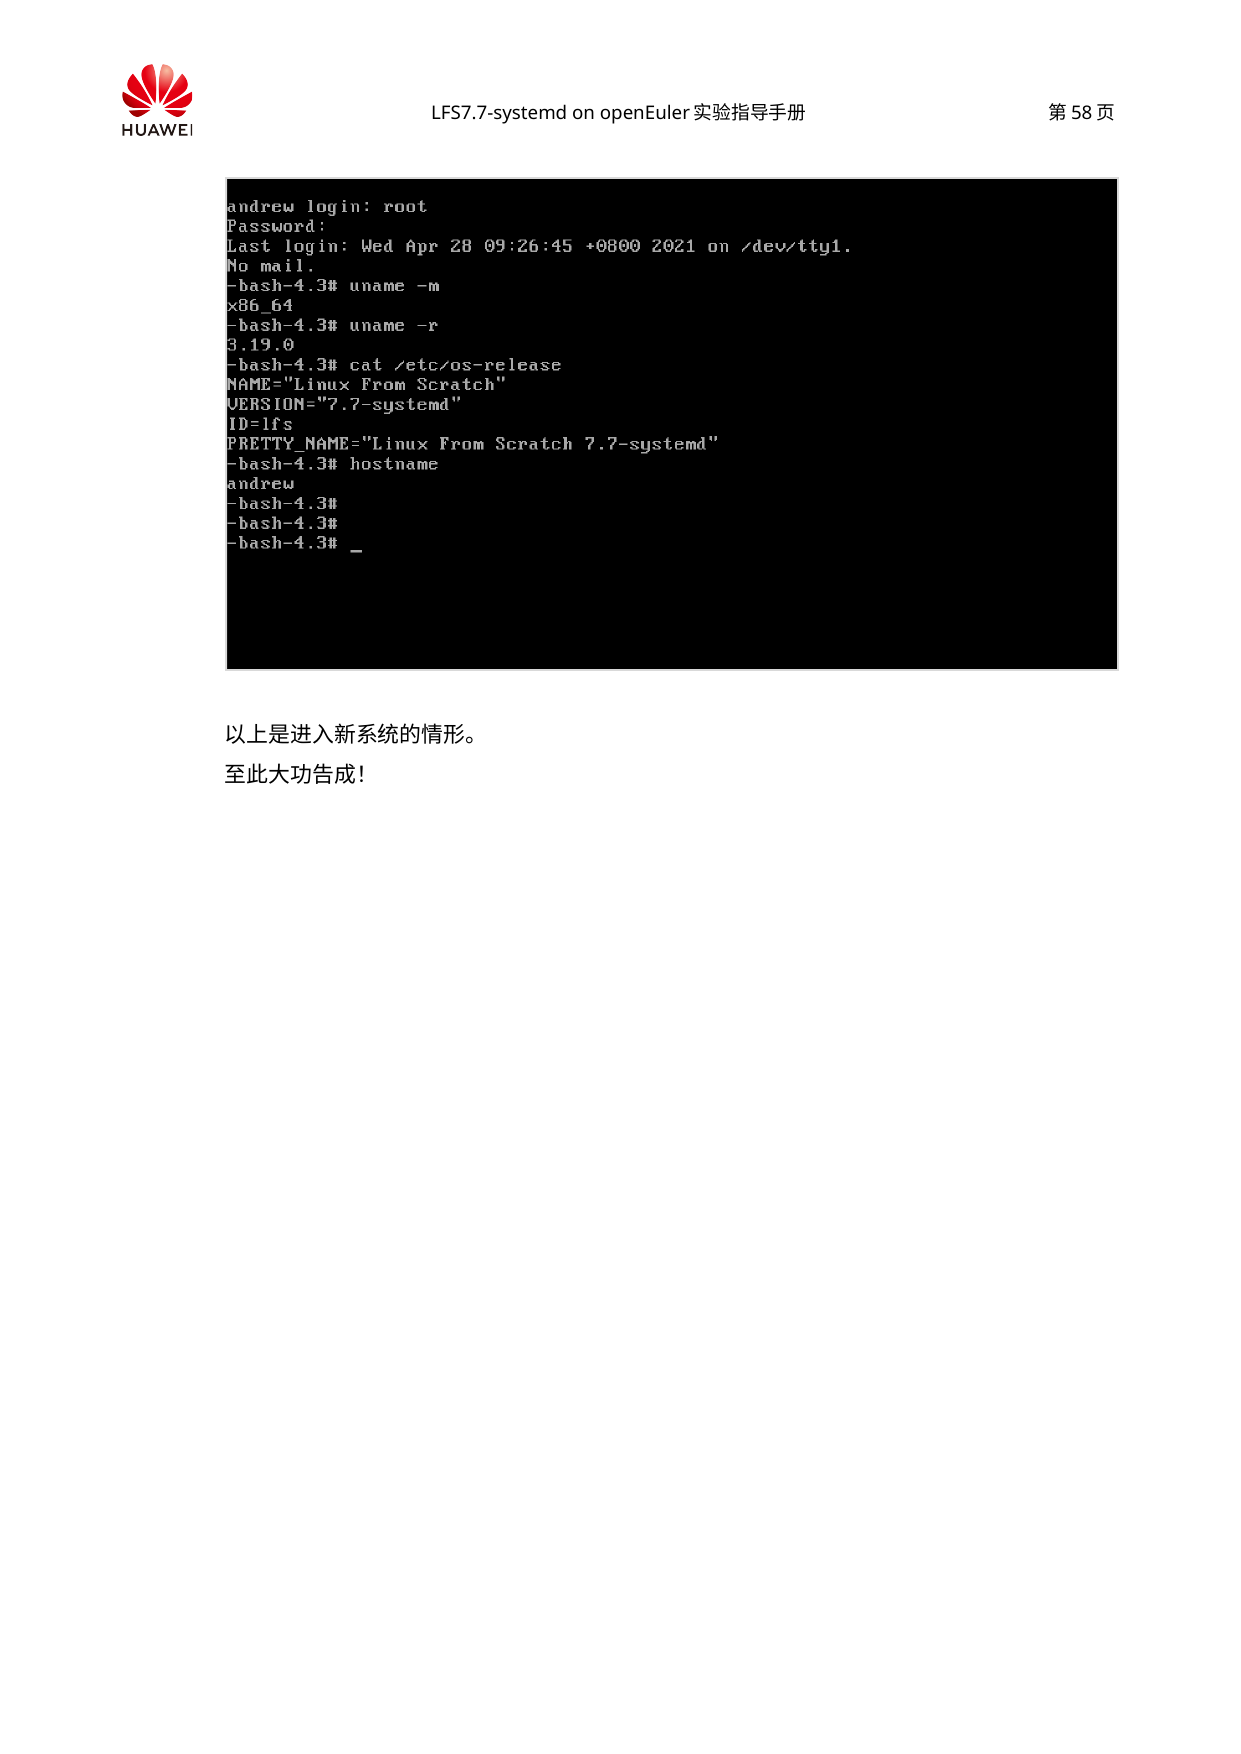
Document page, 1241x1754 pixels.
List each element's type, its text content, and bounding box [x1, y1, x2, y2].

text 以上是进入新系统的情形。 [224, 717, 1122, 749]
picture [227, 179, 1117, 669]
picture [122, 64, 193, 136]
text 至此大功告成！ [224, 757, 1122, 789]
